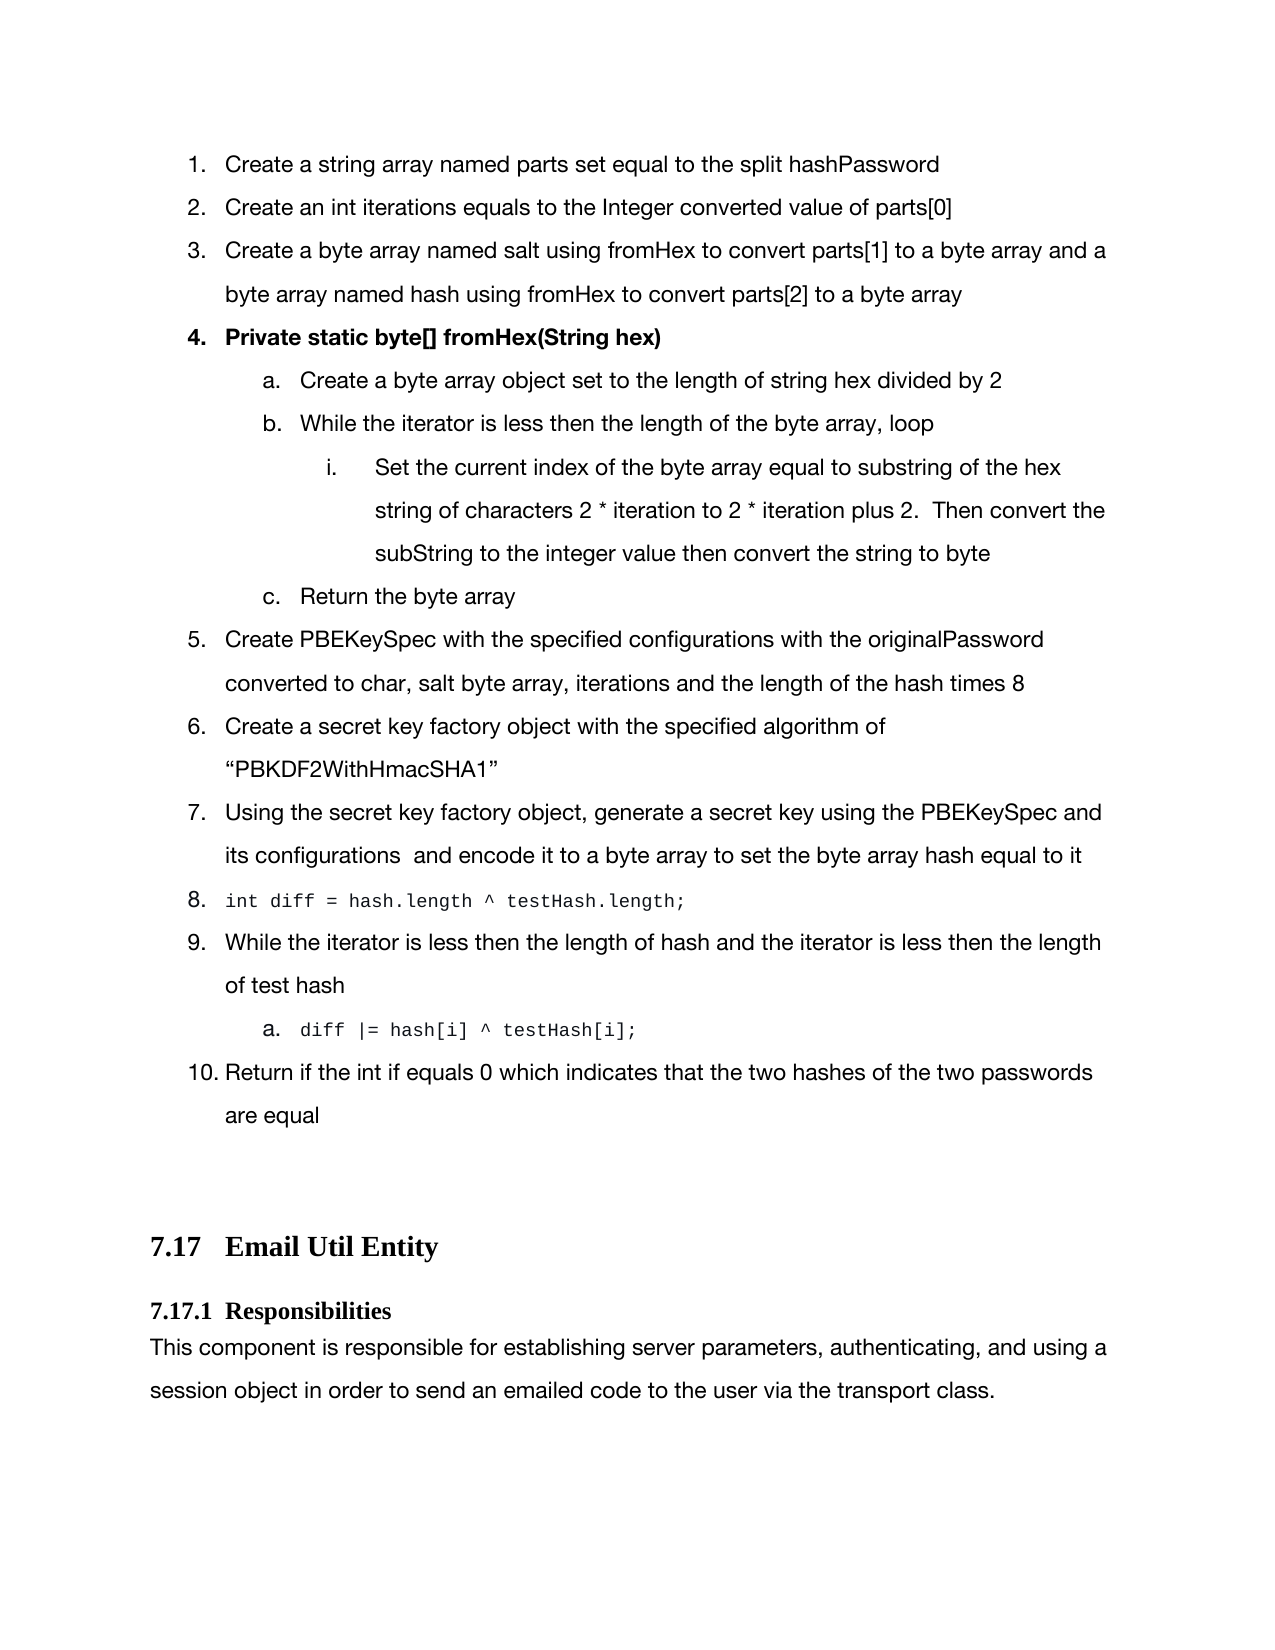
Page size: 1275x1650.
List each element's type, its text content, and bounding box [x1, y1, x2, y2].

text This component is responsible for establishing server parameters, authenticating, and using a session object in order to send an emailed code to the user via the transport class. [150, 1333, 1125, 1405]
list Return if the int if equals 0 which indicates that the two hashes of the two passwords are equal [187, 1058, 1125, 1130]
list Set the current index of the byte array equal to substring of the hex string of characters 2 * iteration to 2 * iteration plus 2. Then convert the subString to the integer value then convert the string to byte [337, 453, 1125, 568]
subtitle 7.17 Email Util Entity [150, 1229, 1125, 1263]
list Create an int iterations equals to the Integer converted value of parts[0] [187, 193, 1125, 222]
list int diff = hash.length ^ testHash.length; [187, 885, 1125, 914]
list Using the secret key factory object, generate a secret key using the PBEKeySpec and its configurations and encode it to a byte array to set the byte array hash equal to it [187, 798, 1125, 871]
list Create a byte array object set to the length of string hex divided by 2 [262, 366, 1125, 395]
list Create a string array named parts set equal to the split hashPassword [187, 150, 1125, 179]
list While the iterator is less then the length of hash and the iterator is less then the length of test hash [187, 928, 1125, 1000]
subtitle 7.17.1 Responsibilities [150, 1296, 1125, 1325]
list Create a byte array named salt using fromHex to convert parts[1] to a byte array and a byte array named hash using fromHex to convert parts[2] to a byte array [187, 236, 1125, 308]
list Private static byte[] fromHex(String hex) [187, 323, 1125, 352]
list Create a secret key factory object with the specified algorithm of “PBKDF2WithHmacSHA1” [187, 712, 1125, 784]
list Return the byte array [262, 582, 1125, 611]
list Create PBEKeySpec with the specified configurations with the originalPassword converted to char, salt byte array, iterations and the length of the hash times 8 [187, 626, 1125, 698]
list diff |= hash[i] ^ testHash[i]; [262, 1014, 1125, 1043]
list While the iterator is less then the length of the byte array, loop [262, 409, 1125, 438]
